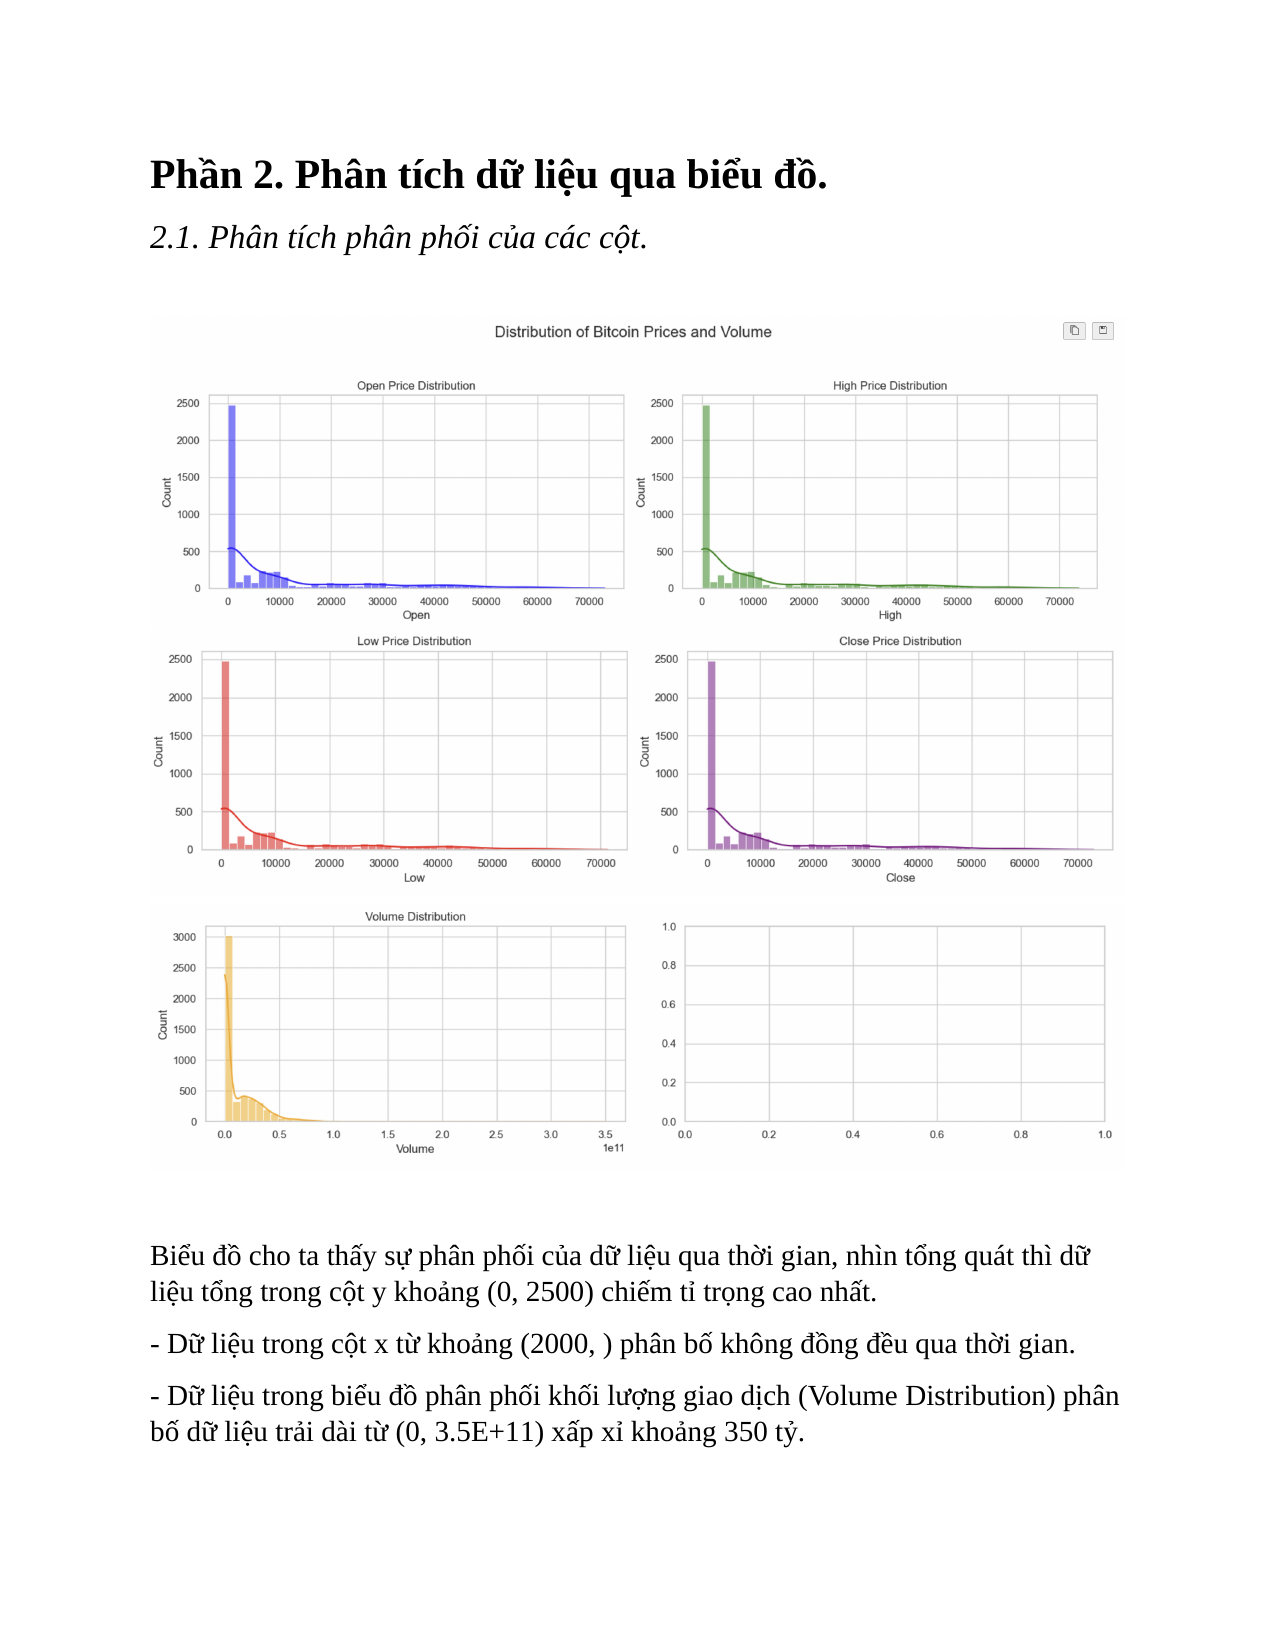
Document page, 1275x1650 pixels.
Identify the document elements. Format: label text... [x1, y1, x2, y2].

text - Dữ liệu trong cột x từ khoảng (2000, ) phân bố không đồng đều qua thời gian. [150, 1326, 1125, 1359]
picture [150, 625, 1125, 896]
text - Dữ liệu trong biểu đồ phân phối khối lượng giao dịch (Volume Distribution) phân bố dữ liệu trải dài từ (0, 3.5E+11) xấp xỉ khoảng 350 tỷ. [150, 1378, 1125, 1447]
subtitle Phần 2. Phân tích dữ liệu qua biểu đồ. [150, 150, 1125, 198]
text Biểu đồ cho ta thấy sự phân phối của dữ liệu qua thời gian, nhìn tổng quát thì dữ liệu tổng trong cột y khoảng (0, 2500) chiếm tỉ trọng cao nhất. [150, 1238, 1125, 1307]
picture [150, 904, 1125, 1170]
subtitle 2.1. Phân tích phân phối của các cột. [150, 217, 1125, 256]
picture [150, 316, 1125, 624]
